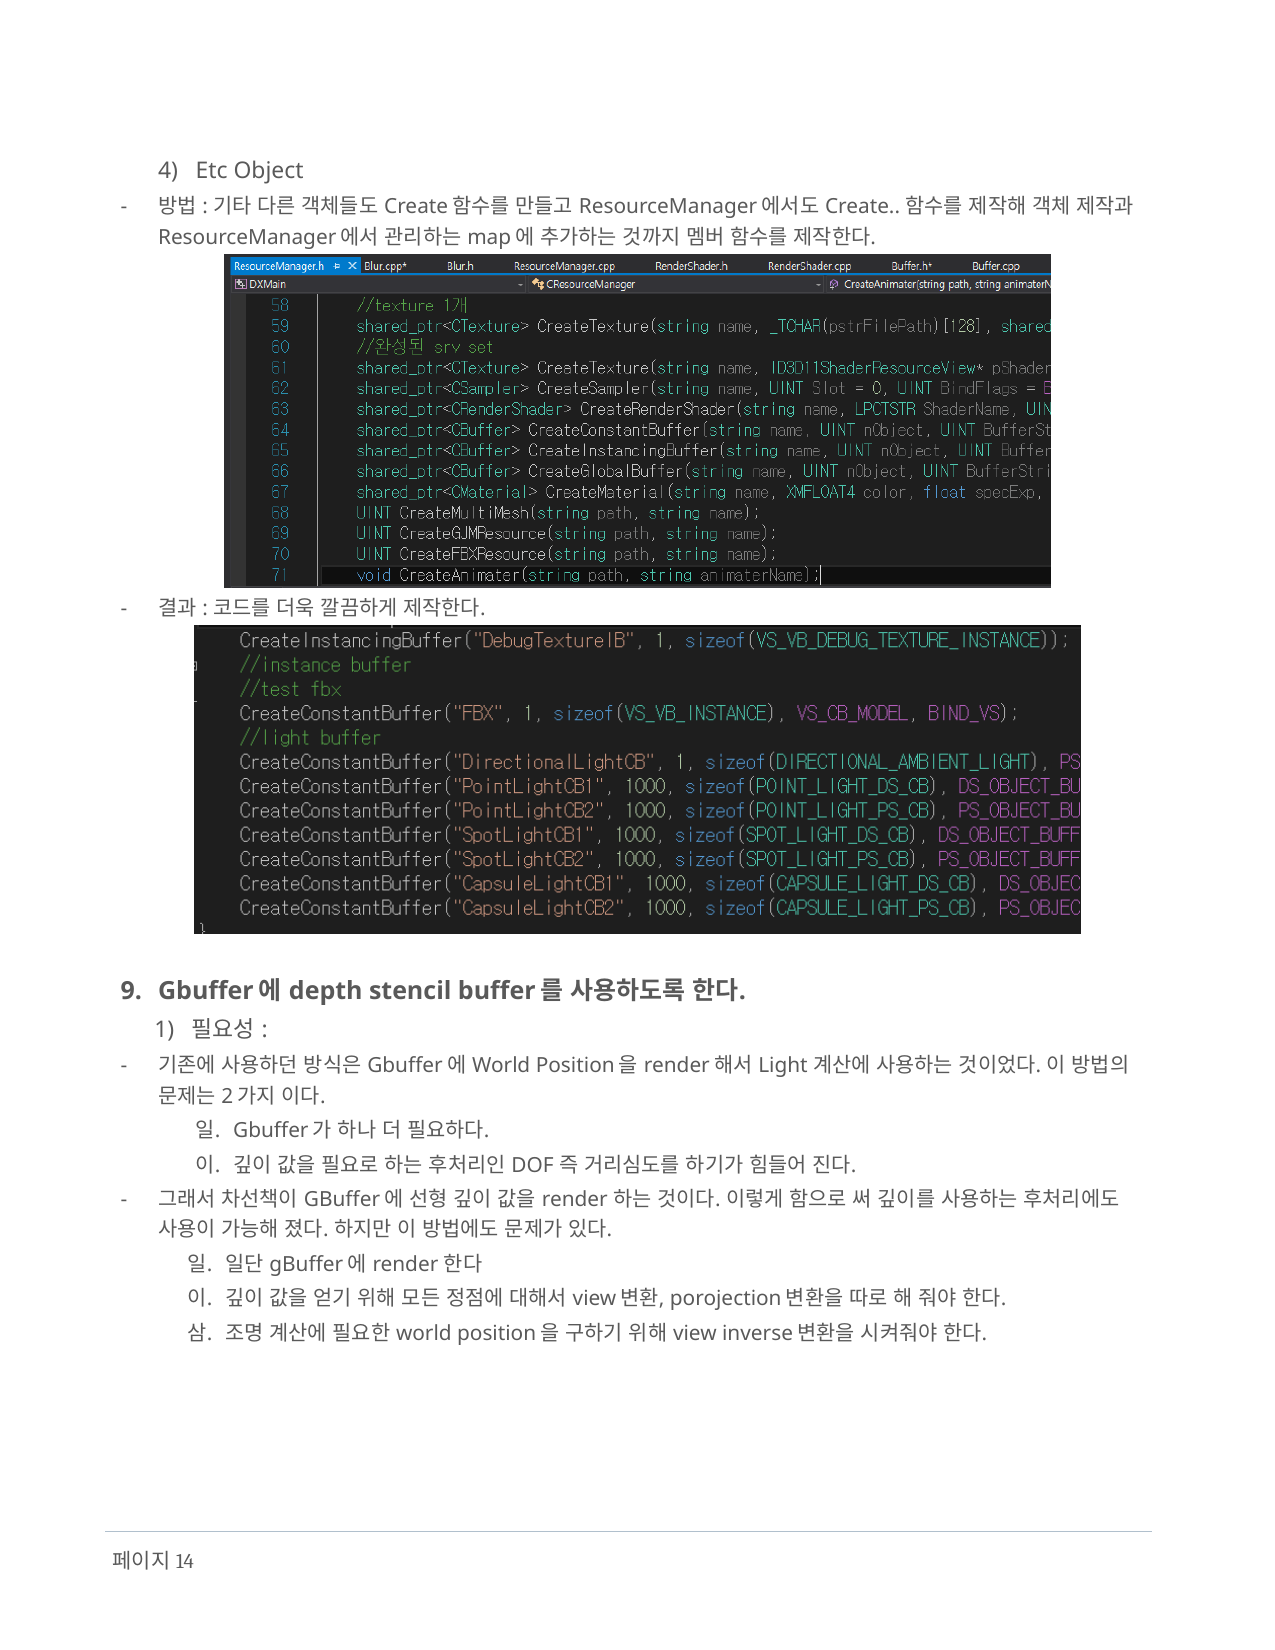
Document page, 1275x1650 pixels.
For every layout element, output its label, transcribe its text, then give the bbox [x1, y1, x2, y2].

list 깊이 값을 얻기 위해 모든 정점에 대해서 view변환, porojection변환을 따로 해 줘야 한다. [187, 1282, 1162, 1312]
list 조명 계산에 필요한 world position을 구하기 위해 view inverse변환을 시켜줘야 한다. [187, 1316, 1162, 1346]
list Gbuffer가 하나 더 필요하다. [195, 1113, 1162, 1144]
picture [224, 254, 1051, 588]
list 필요성 : [154, 1011, 1162, 1044]
list 일단 gBuffer에 render 한다 [187, 1247, 1162, 1277]
list 방법 : 기타 다른 객체들도 Create함수를 만들고 ResourceManager에서도 Create.. 함수를 제작해 객체 제작과 ResourceManager에서 관리하는 map에 추가하는 것까지 멤버 함수를 제작한다. [120, 189, 1162, 250]
list Gbuffer에 depth stencil buffer를 사용하도록 한다. [120, 971, 1162, 1007]
list 그래서 차선책이 GBuffer에 선형 깊이 값을 render 하는 것이다. 이렇게 함으로 써 깊이를 사용하는 후처리에도 사용이 가능해 졌다. 하지만 이 방법에도 문제가 있다. [120, 1182, 1162, 1243]
list Etc Object [158, 154, 1162, 185]
list 결과 : 코드를 더욱 깔끔하게 제작한다. [120, 591, 1162, 622]
list 기존에 사용하던 방식은 Gbuffer에 World Position을 render해서 Light 계산에 사용하는 것이었다. 이 방법의 문제는 2가지 이다. [120, 1048, 1162, 1109]
picture [194, 625, 1081, 934]
list 깊이 값을 필요로 하는 후처리인 DOF 즉 거리심도를 하기가 힘들어 진다. [195, 1148, 1162, 1178]
